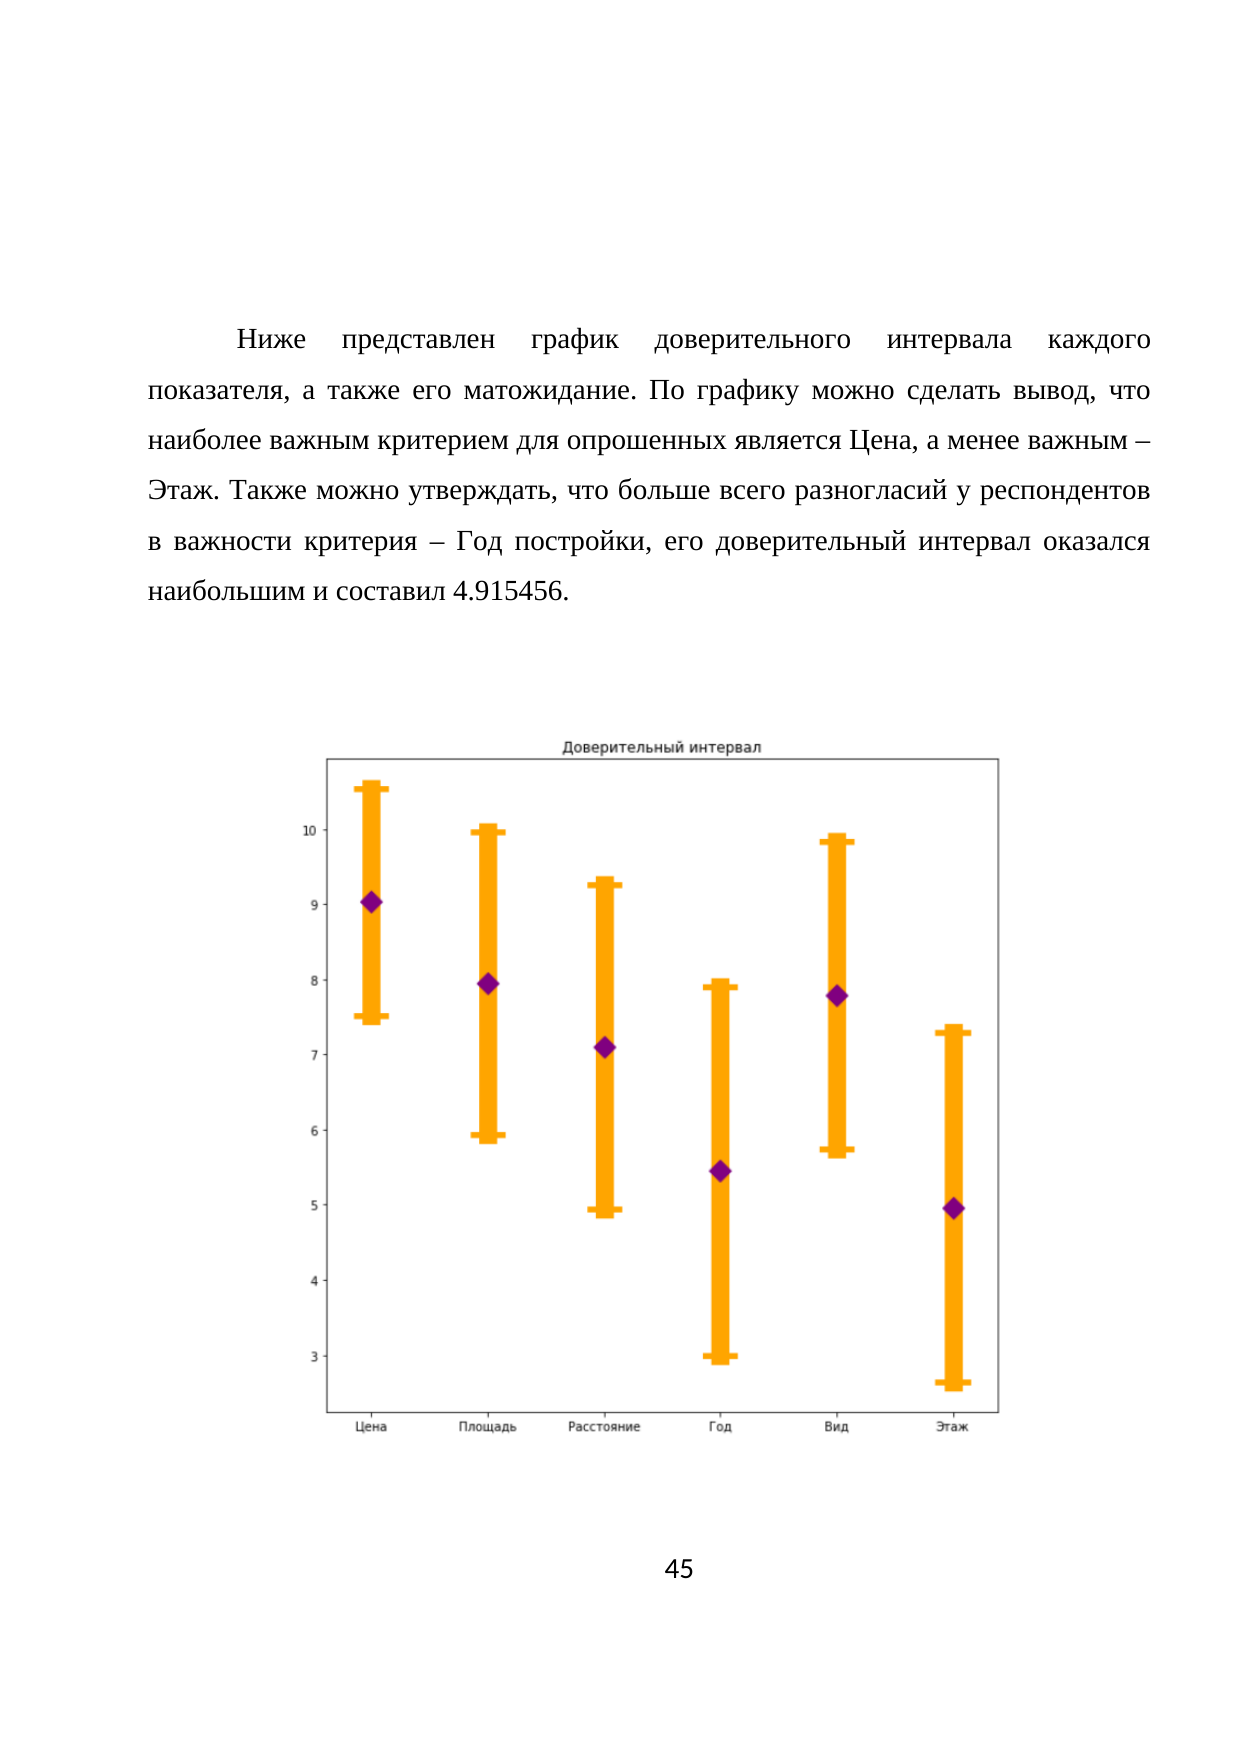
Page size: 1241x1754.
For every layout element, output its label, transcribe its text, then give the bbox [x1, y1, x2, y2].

text Ниже представлен график доверительного интервала каждого показателя, а также его матожидание. По графику можно сделать вывод, что наиболее важным критерием для опрошенных является Цена, а менее важным – Этаж. Также можно утверждать, что больше всего разногласий у респондентов в важности критерия – Год постройки, его доверительный интервал оказался наибольшим и составил 4.915456. [148, 321, 1152, 607]
picture [284, 732, 1015, 1443]
